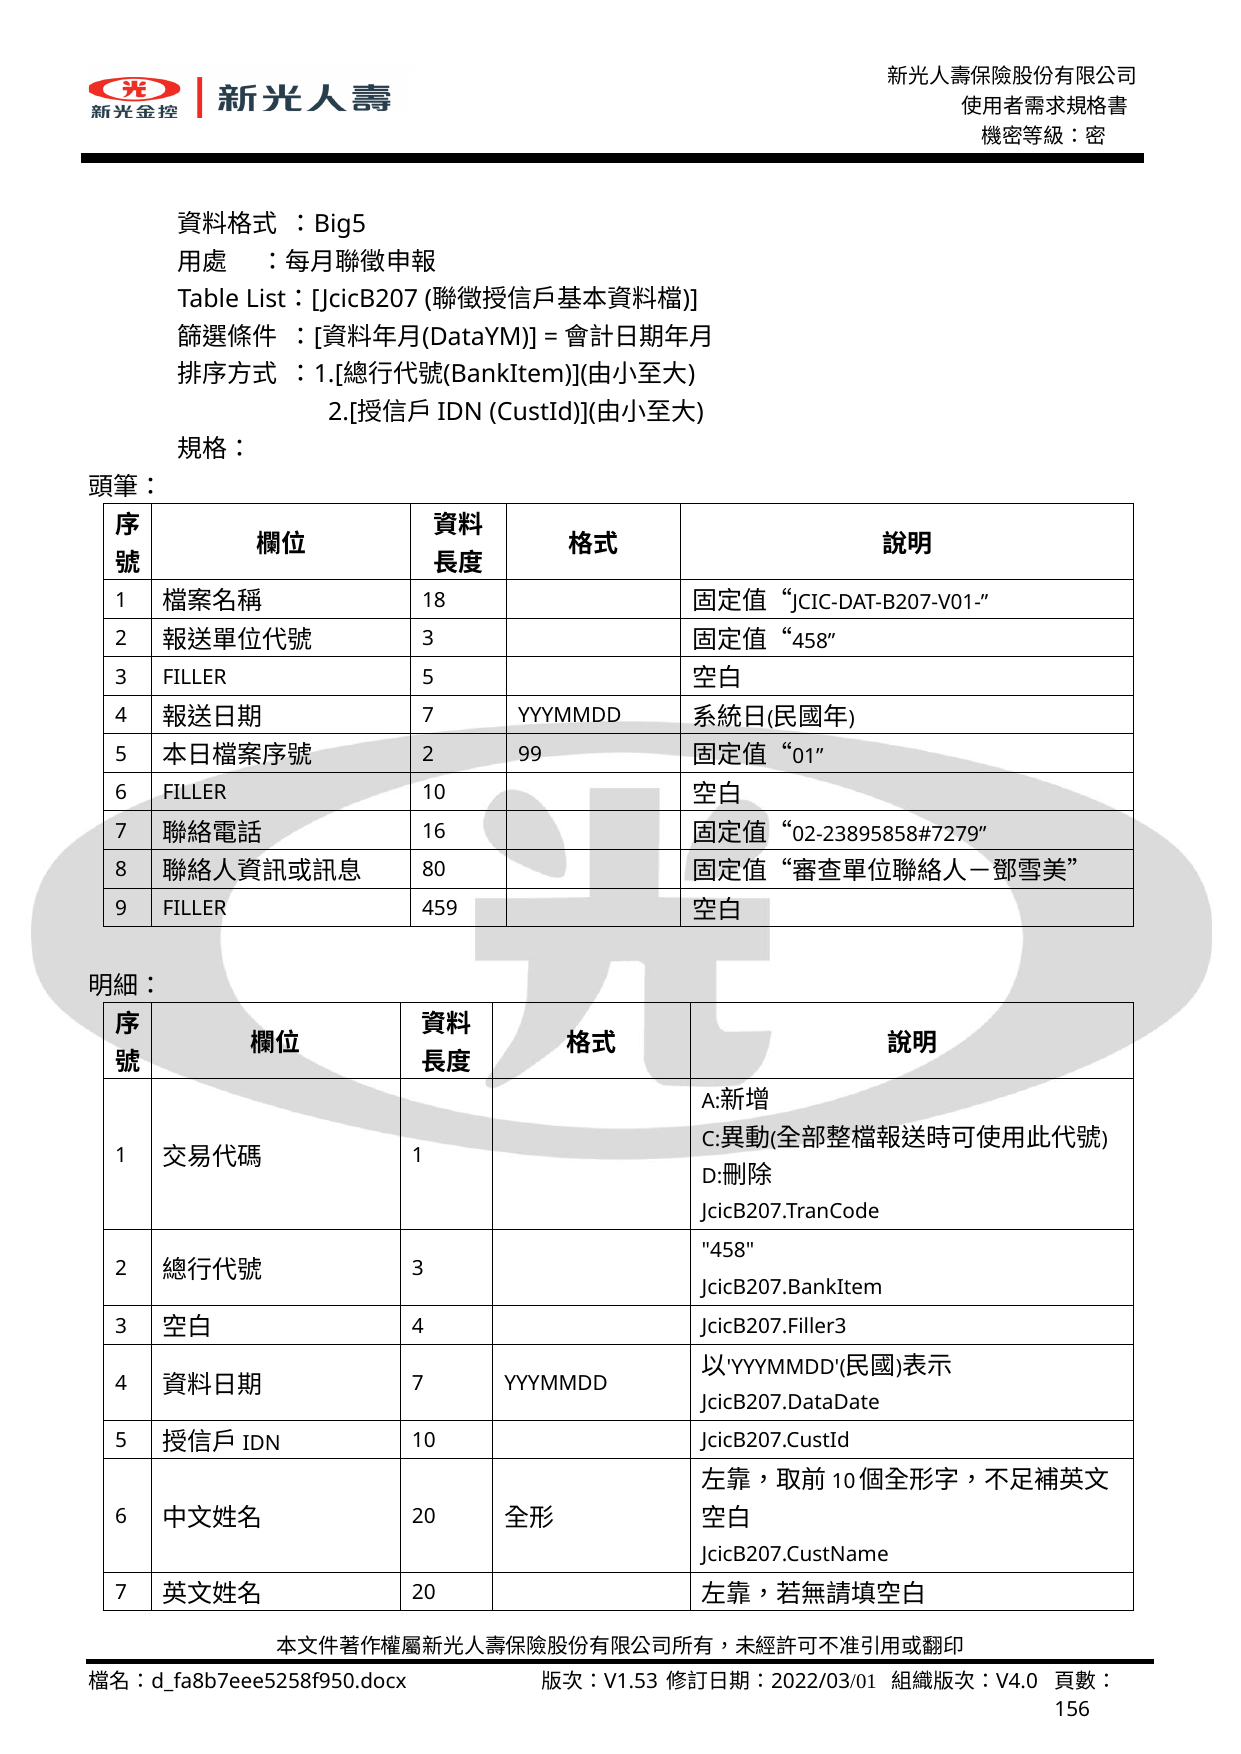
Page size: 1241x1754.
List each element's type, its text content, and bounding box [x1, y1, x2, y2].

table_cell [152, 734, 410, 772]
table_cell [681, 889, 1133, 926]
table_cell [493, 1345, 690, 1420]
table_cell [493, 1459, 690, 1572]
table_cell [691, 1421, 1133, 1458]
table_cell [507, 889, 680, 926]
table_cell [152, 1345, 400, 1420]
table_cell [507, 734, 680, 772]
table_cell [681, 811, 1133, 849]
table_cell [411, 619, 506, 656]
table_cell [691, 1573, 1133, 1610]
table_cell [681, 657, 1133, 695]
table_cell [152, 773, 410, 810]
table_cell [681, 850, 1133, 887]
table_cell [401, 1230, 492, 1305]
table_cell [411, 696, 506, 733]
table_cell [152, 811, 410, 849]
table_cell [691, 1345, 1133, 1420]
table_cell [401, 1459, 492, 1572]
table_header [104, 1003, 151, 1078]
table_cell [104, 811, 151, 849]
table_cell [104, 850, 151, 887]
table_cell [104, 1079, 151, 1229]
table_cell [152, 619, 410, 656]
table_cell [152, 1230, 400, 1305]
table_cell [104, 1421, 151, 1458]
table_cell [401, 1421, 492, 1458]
list 排序方式 ：1.[總行代號(BankItem)](由小至大) [177, 353, 1152, 391]
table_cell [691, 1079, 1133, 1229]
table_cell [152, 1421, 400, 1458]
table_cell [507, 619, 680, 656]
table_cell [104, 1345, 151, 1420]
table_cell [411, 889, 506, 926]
list 資料格式 ：Big5 [177, 203, 1152, 241]
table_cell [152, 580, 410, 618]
text 頭筆： [89, 466, 1152, 503]
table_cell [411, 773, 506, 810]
list 用處 ：每月聯徵申報 [177, 241, 1152, 278]
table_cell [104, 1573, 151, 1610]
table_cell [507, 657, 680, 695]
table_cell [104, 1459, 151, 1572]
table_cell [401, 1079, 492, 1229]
list Table List：[JcicB207 (聯徵授信戶基本資料檔)] [177, 278, 1152, 316]
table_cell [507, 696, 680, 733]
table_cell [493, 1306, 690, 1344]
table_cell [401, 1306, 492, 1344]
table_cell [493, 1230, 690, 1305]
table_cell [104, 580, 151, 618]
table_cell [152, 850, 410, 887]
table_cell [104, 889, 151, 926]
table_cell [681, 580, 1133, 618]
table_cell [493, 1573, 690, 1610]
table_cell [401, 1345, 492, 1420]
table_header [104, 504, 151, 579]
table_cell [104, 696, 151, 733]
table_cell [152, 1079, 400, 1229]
text 明細： [89, 964, 1152, 1002]
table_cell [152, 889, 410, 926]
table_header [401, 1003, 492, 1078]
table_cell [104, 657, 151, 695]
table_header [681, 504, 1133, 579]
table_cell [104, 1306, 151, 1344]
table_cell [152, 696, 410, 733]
list 規格： [177, 428, 1152, 466]
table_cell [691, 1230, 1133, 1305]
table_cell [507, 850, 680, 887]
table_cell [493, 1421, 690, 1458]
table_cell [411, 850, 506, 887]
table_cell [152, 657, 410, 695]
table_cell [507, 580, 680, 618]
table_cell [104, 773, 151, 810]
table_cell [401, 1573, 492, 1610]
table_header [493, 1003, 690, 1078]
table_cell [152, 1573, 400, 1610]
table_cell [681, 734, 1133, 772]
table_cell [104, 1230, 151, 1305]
list 篩選條件 ：[資料年月(DataYM)] = 會計日期年月 [177, 316, 1152, 353]
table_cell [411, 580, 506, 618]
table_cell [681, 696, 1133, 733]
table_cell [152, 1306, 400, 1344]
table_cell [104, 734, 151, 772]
list 2.[授信戶IDN (CustId)](由小至大) [328, 391, 1152, 428]
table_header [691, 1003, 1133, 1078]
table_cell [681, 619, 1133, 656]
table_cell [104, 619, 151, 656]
picture [25, 713, 1215, 1166]
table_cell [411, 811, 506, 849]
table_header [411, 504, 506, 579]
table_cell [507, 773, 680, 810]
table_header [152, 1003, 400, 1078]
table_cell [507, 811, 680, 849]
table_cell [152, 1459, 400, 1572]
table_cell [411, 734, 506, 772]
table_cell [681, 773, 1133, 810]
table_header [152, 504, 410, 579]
picture [88, 61, 414, 118]
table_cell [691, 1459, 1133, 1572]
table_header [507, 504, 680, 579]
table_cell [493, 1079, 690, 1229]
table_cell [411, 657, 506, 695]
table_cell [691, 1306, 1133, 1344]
